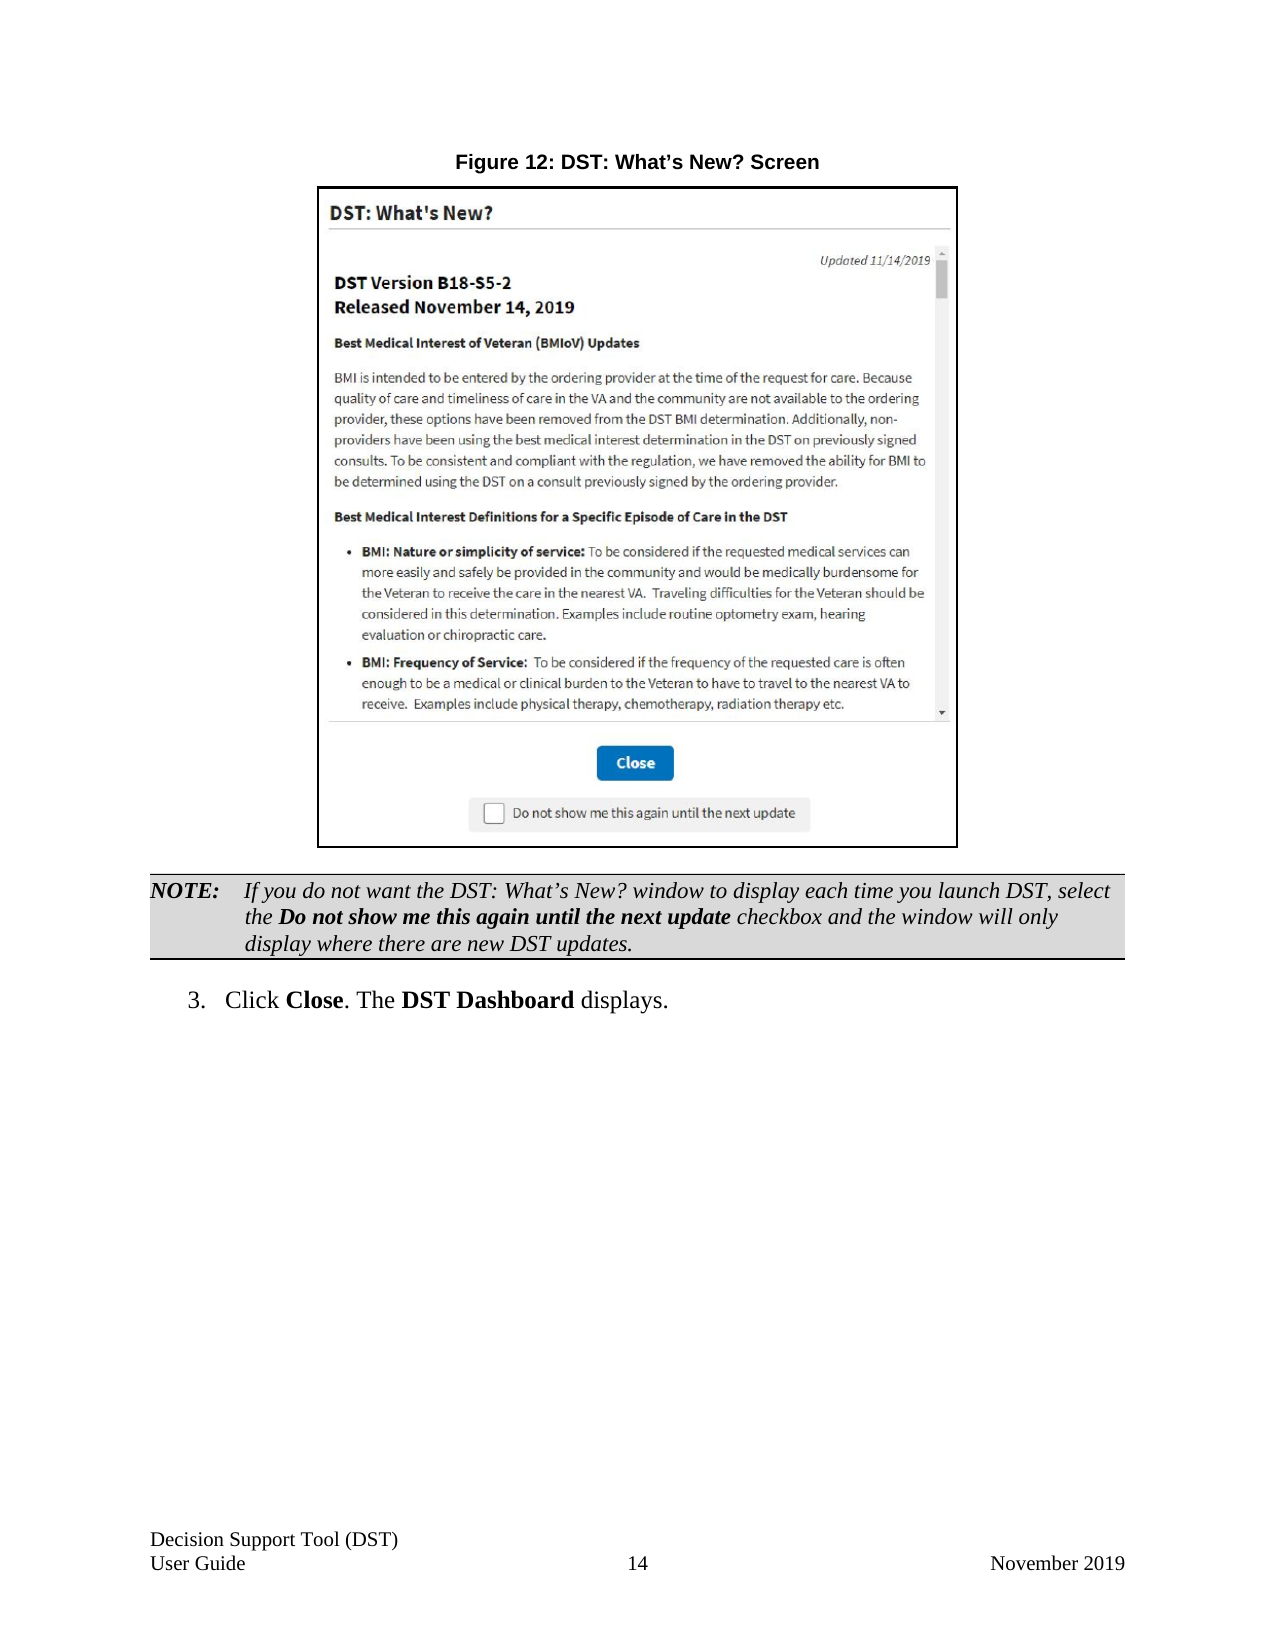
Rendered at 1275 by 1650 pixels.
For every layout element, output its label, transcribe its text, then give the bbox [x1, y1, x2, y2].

text Click Close. The DST Dashboard displays. [187, 985, 1125, 1013]
picture [319, 189, 956, 846]
text If you do not want the DST: What’s New? window to display each time you launch DST, select the Do not show me this again until the next update checkbox and the window will only display where there are new DST updates. [150, 875, 1125, 958]
text Figure 12: DST: What’s New? Screen [150, 150, 1125, 174]
